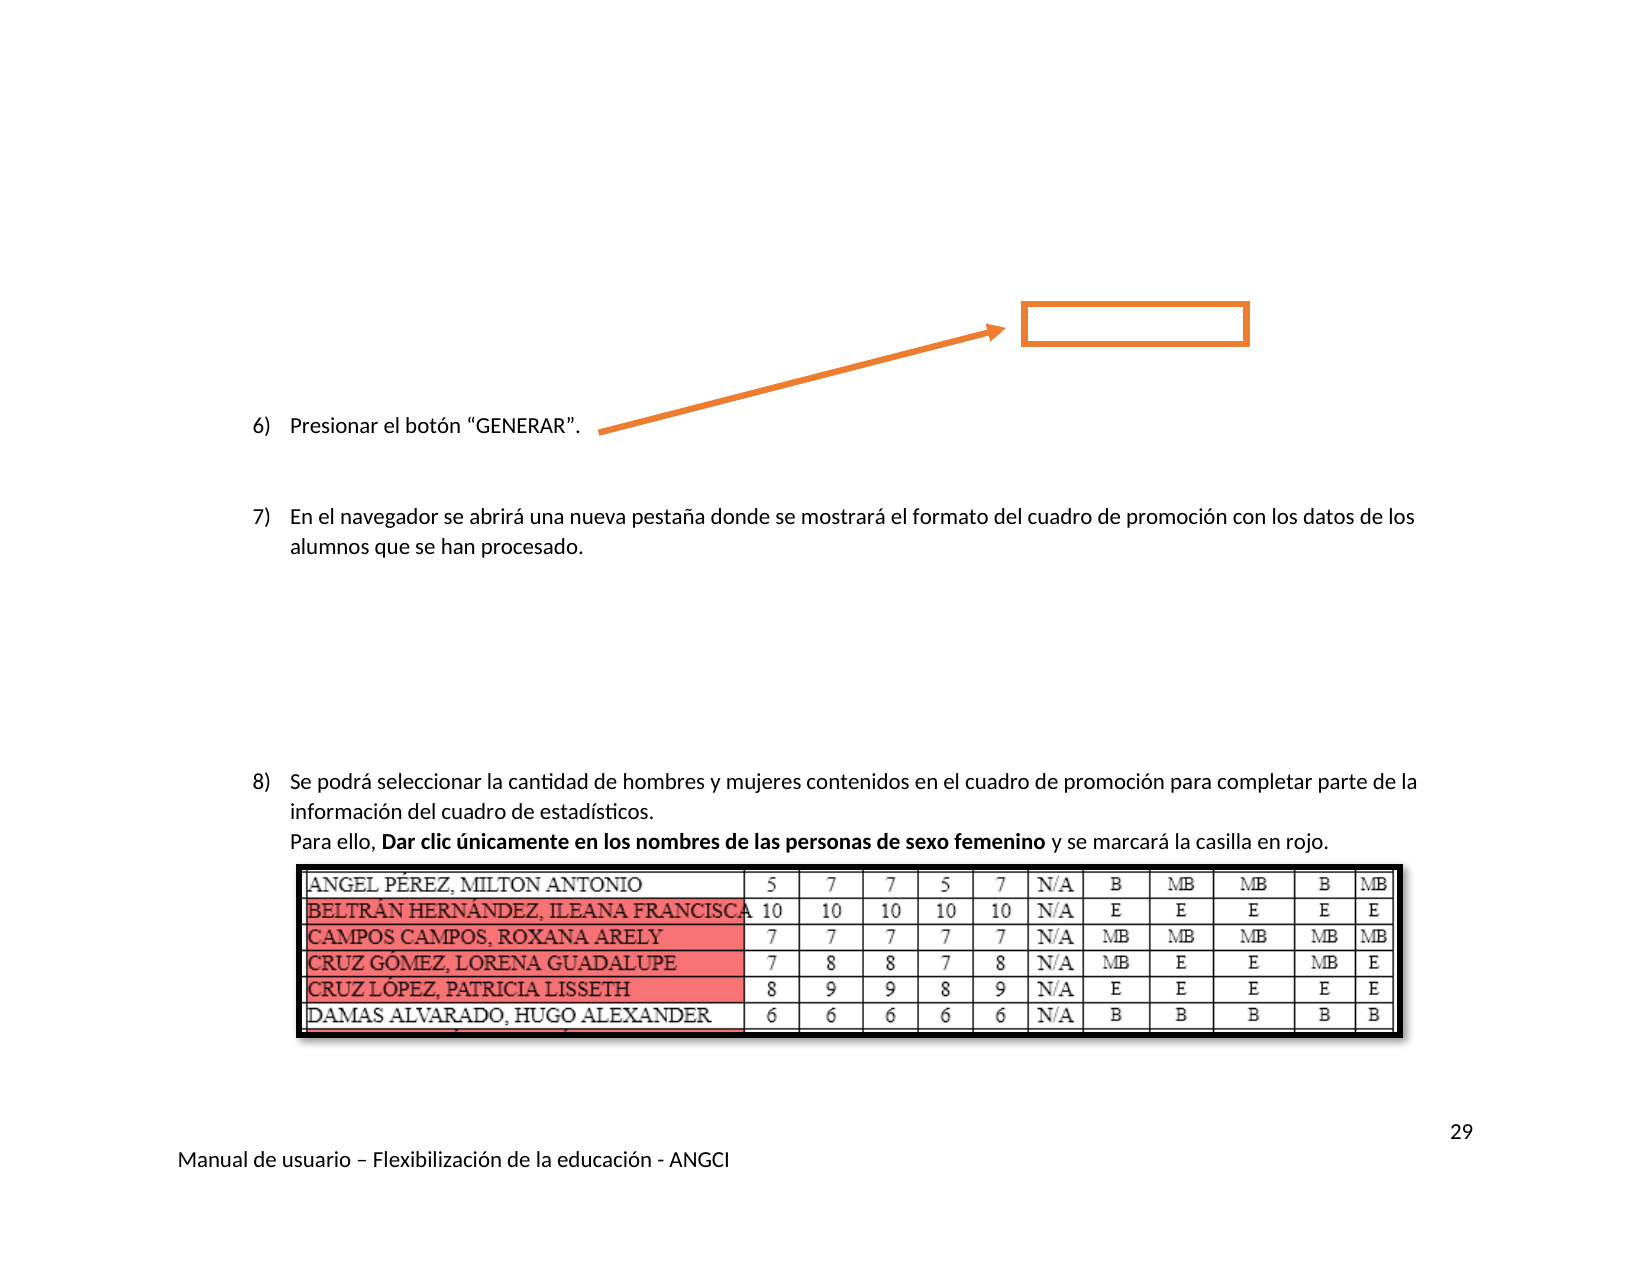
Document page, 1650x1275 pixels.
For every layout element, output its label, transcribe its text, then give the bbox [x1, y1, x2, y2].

picture [302, 870, 1397, 1032]
list En el navegador se abrirá una nueva pestaña donde se mostrará el formato del cuadro de promoción con los datos de los alumnos que se han procesado. [252, 502, 1473, 560]
list Se podrá seleccionar la cantidad de hombres y mujeres contenidos en el cuadro de promoción para completar parte de la información del cuadro de estadísticos. [252, 767, 1473, 825]
list Para ello, Dar clic únicamente en los nombres de las personas de sexo femenino y se marcará la casilla en rojo. [290, 827, 1473, 855]
list Presionar el botón “GENERAR”. [252, 412, 1473, 439]
